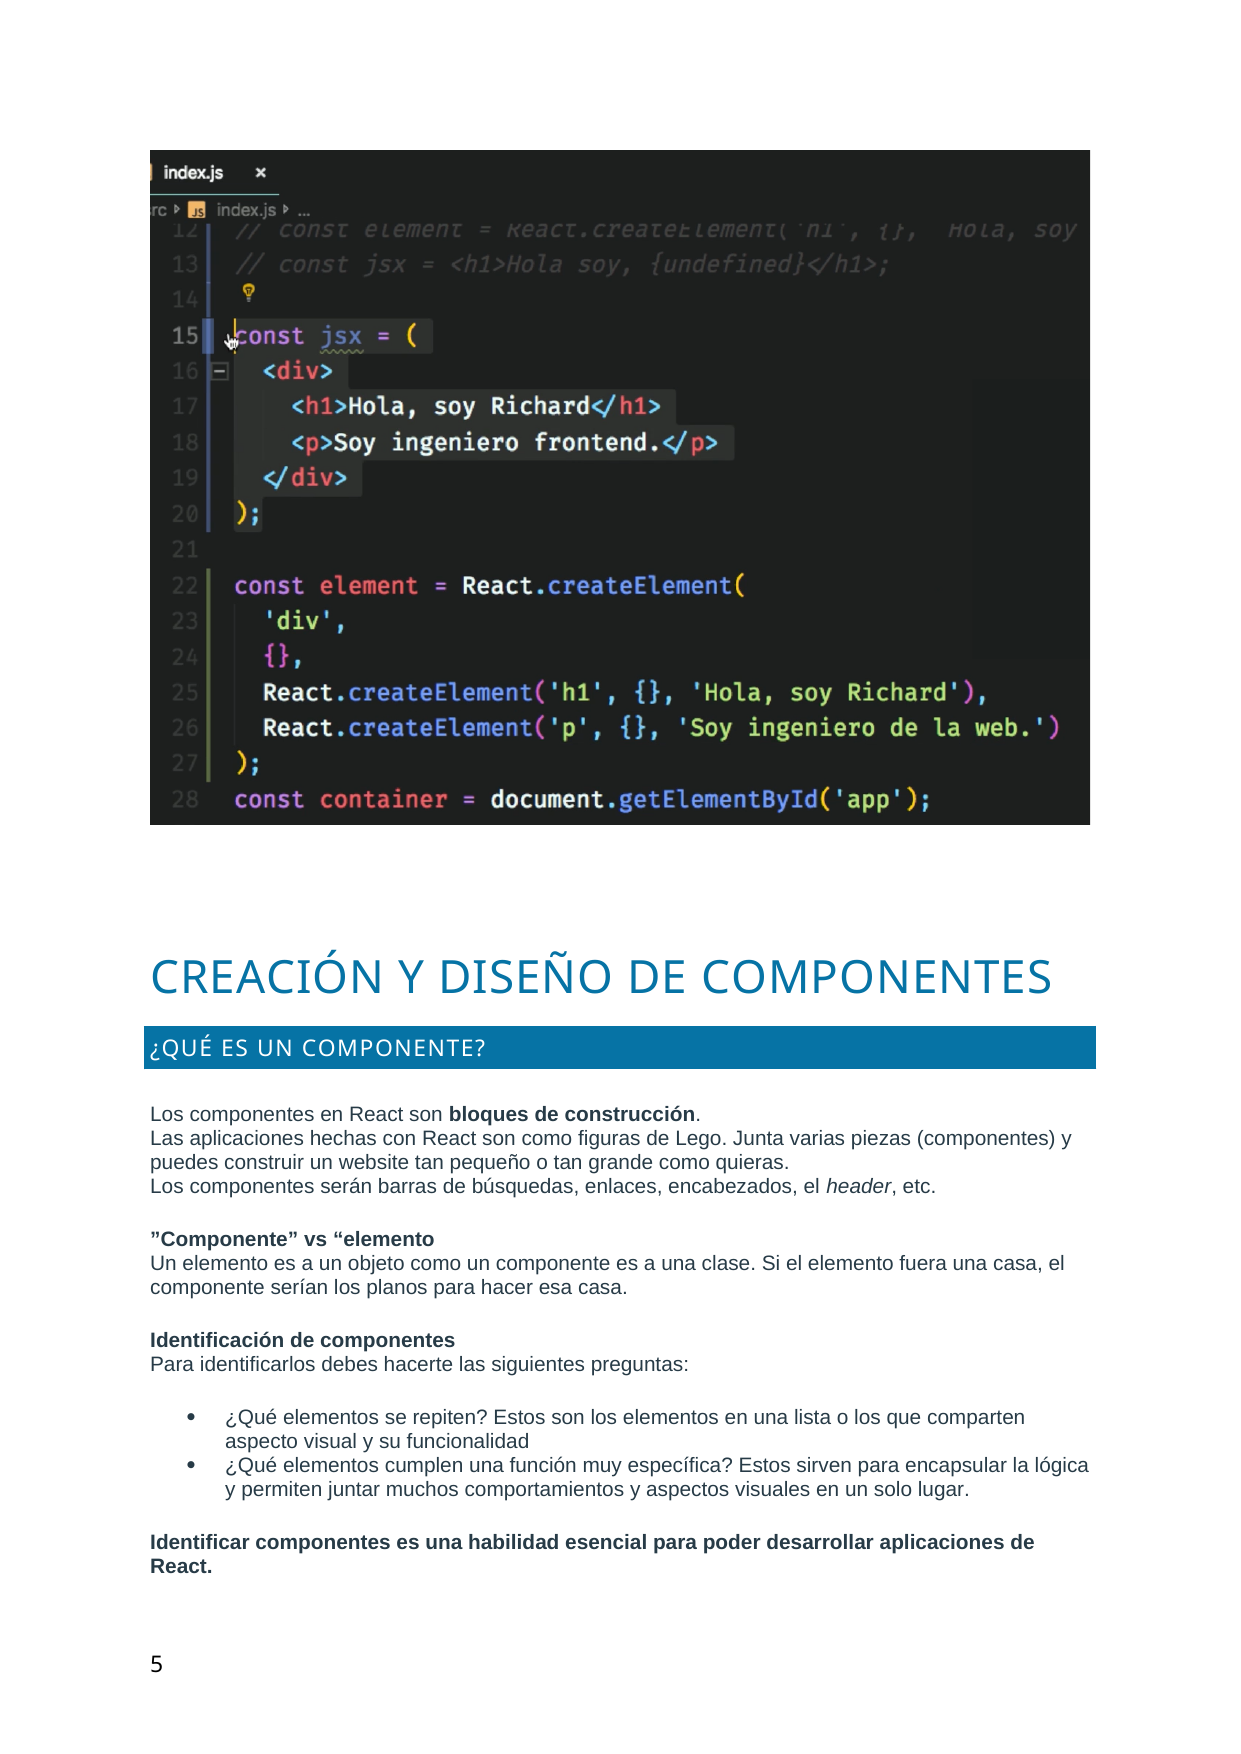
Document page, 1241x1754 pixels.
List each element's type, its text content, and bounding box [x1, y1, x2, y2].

picture [150, 150, 1091, 825]
subtitle ¿Qué es un componente? [150, 1032, 1090, 1063]
text Los componentes en React son bloques de construcción. Las aplicaciones hechas con React son como figuras de Lego. Junta varias piezas (componentes) y puedes construir un website tan pequeño o tan grande como quieras. Los componentes serán barras de búsquedas, enlaces, encabezados, el header, etc. [150, 1102, 1090, 1198]
text ”Componente” vs “elemento Un elemento es a un objeto como un componente es a una clase. Si el elemento fuera una casa, el componente serían los planos para hacer esa casa. [150, 1227, 1090, 1299]
list ¿Qué elementos se repiten? Estos son los elementos en una lista o los que comparten aspecto visual y su funcionalidad [187, 1405, 1090, 1453]
list ¿Qué elementos cumplen una función muy específica? Estos sirven para encapsular la lógica y permiten juntar muchos comportamientos y aspectos visuales en un solo lugar. [187, 1482, 1090, 1530]
title Creación y diseño de componentes [150, 945, 1090, 1007]
text Identificación de componentes Para identificarlos debes hacerte las siguientes preguntas: [150, 1328, 1090, 1376]
